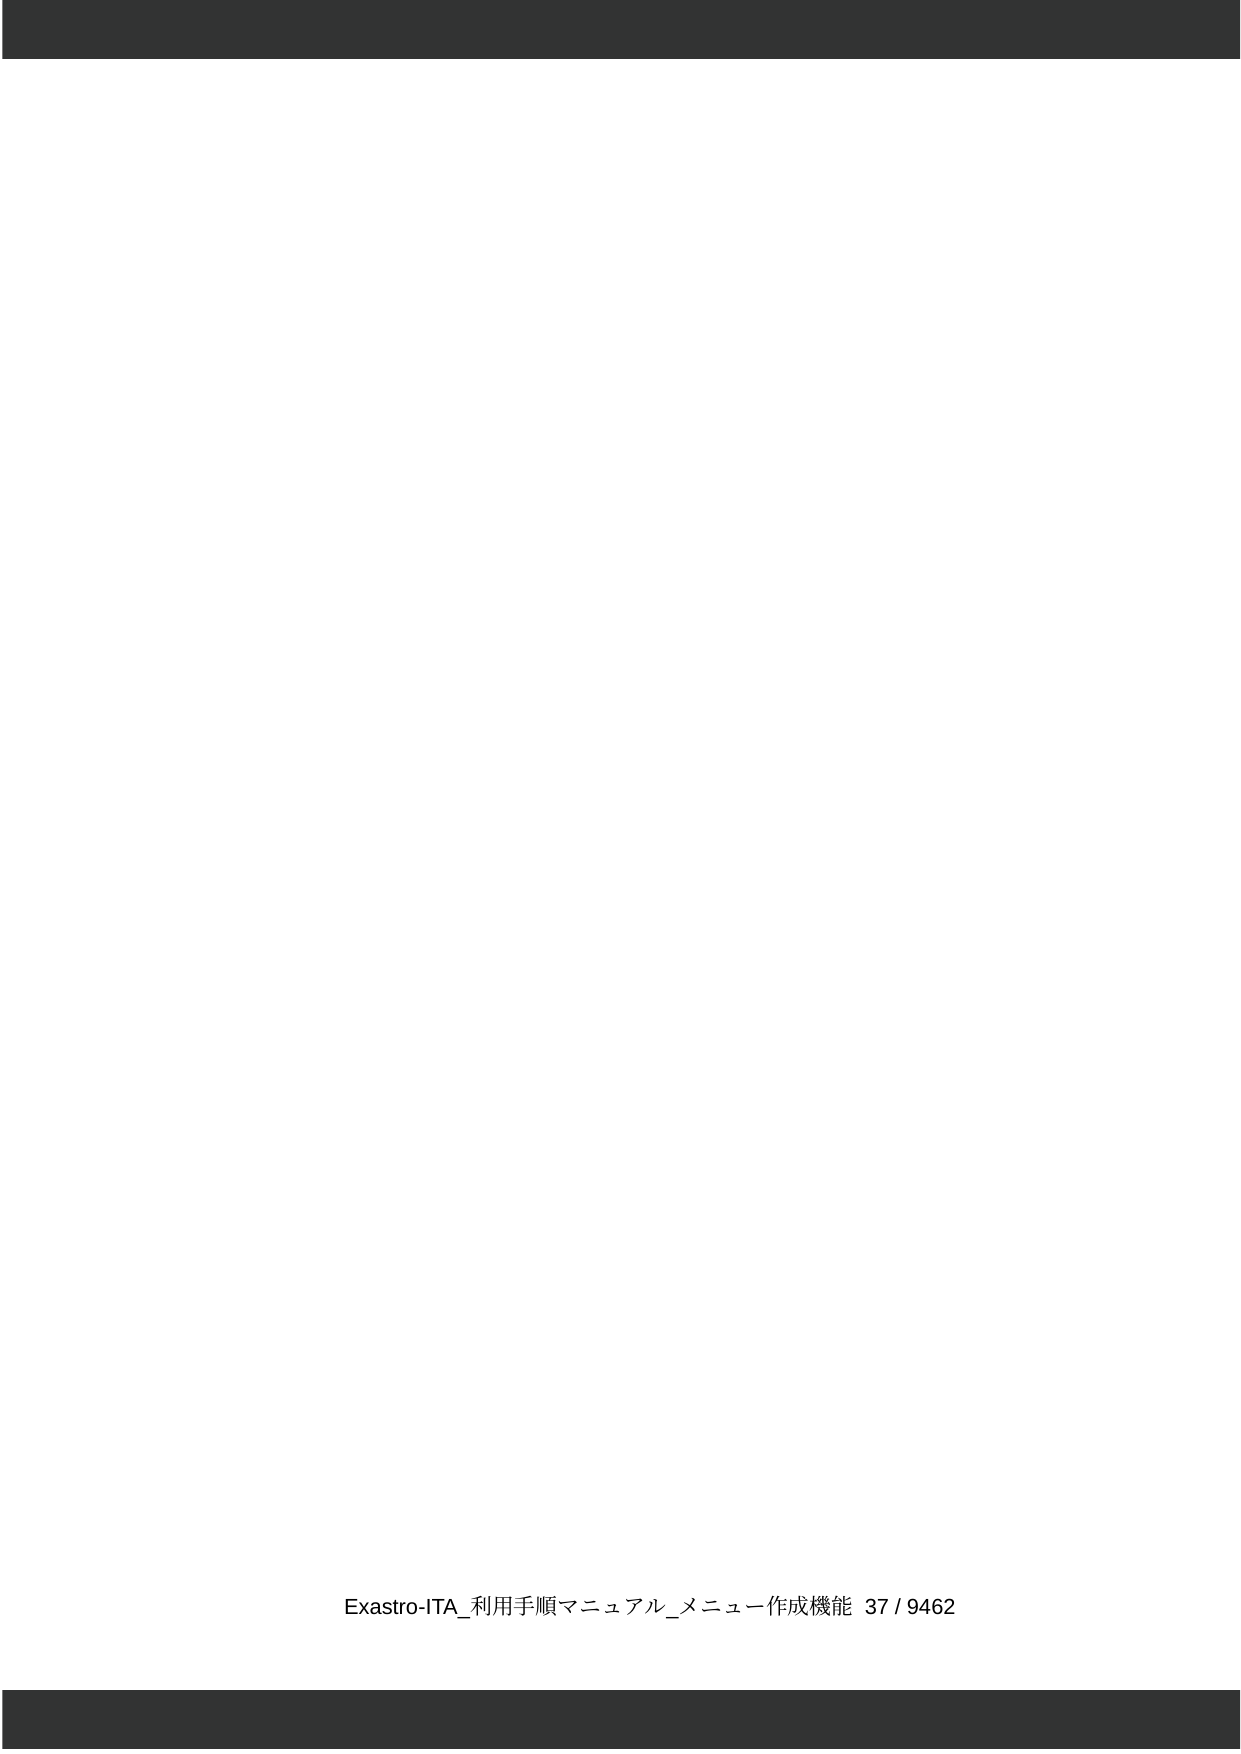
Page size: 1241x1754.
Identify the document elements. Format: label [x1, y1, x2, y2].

picture [2, 1690, 1241, 1749]
picture [2, 0, 1241, 59]
